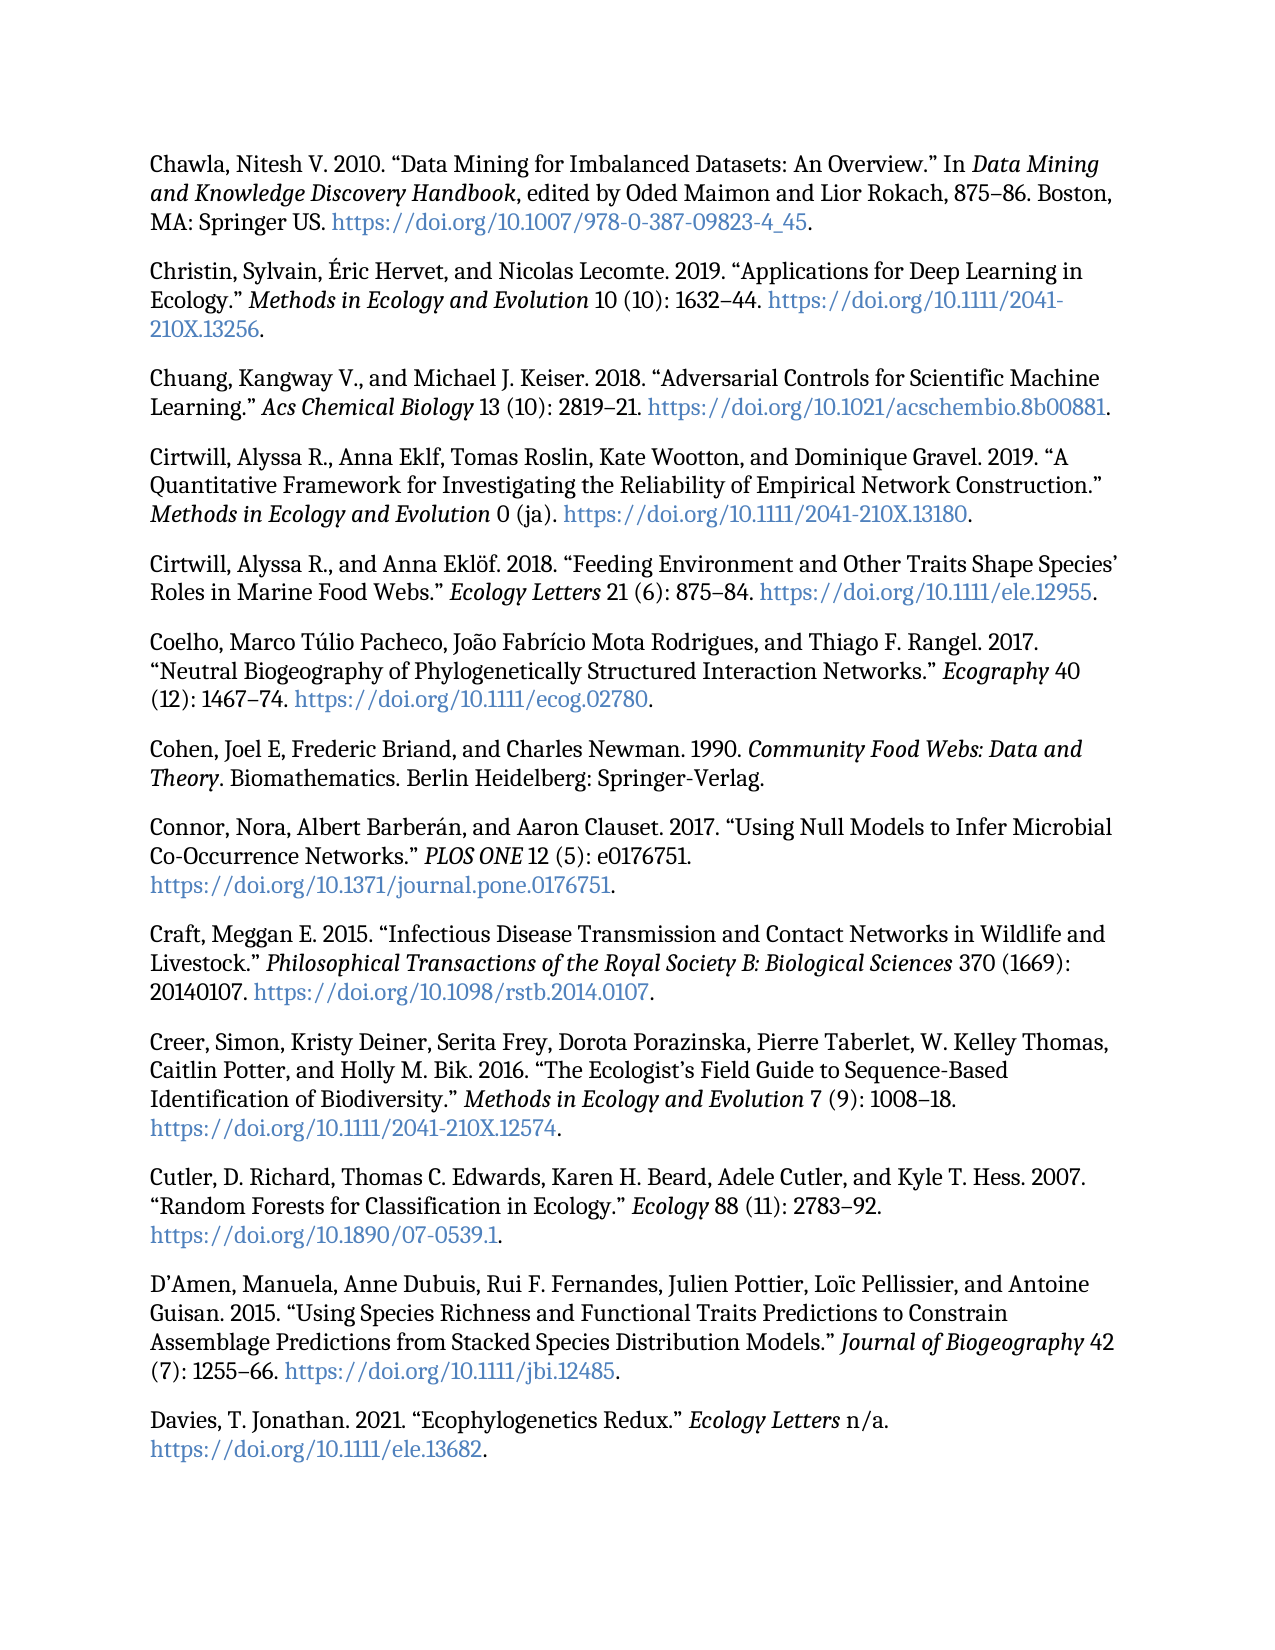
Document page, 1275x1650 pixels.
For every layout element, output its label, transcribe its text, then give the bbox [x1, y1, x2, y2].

text Chawla, Nitesh V. 2010. “Data Mining for Imbalanced Datasets: An Overview.” In Data Mining and Knowledge Discovery Handbook, edited by Oded Maimon and Lior Rokach, 875–86. Boston, MA: Springer US. https://doi.org/10.1007/978-0-387-09823-4_45. [150, 150, 1125, 236]
text Craft, Meggan E. 2015. “Infectious Disease Transmission and Contact Networks in Wildlife and Livestock.” Philosophical Transactions of the Royal Society B: Biological Sciences 370 (1669): 20140107. https://doi.org/10.1098/rstb.2014.0107. [150, 920, 1125, 1007]
text Cirtwill, Alyssa R., Anna Eklf, Tomas Roslin, Kate Wootton, and Dominique Gravel. 2019. “A Quantitative Framework for Investigating the Reliability of Empirical Network Construction.” Methods in Ecology and Evolution 0 (ja). https://doi.org/10.1111/2041-210X.13180. [150, 442, 1125, 529]
text Chuang, Kangway V., and Michael J. Keiser. 2018. “Adversarial Controls for Scientific Machine Learning.” Acs Chemical Biology 13 (10): 2819–21. https://doi.org/10.1021/acschembio.8b00881. [150, 364, 1125, 422]
text Davies, T. Jonathan. 2021. “Ecophylogenetics Redux.” Ecology Letters n/a. https://doi.org/10.1111/ele.13682. [150, 1406, 1125, 1464]
text Connor, Nora, Albert Barberán, and Aaron Clauset. 2017. “Using Null Models to Infer Microbial Co-Occurrence Networks.” PLOS ONE 12 (5): e0176751. https://doi.org/10.1371/journal.pone.0176751. [150, 813, 1125, 899]
text Cutler, D. Richard, Thomas C. Edwards, Karen H. Beard, Adele Cutler, and Kyle T. Hess. 2007. “Random Forests for Classification in Ecology.” Ecology 88 (11): 2783–92. https://doi.org/10.1890/07-0539.1. [150, 1163, 1125, 1249]
text Cohen, Joel E, Frederic Briand, and Charles Newman. 1990. Community Food Webs: Data and Theory. Biomathematics. Berlin Heidelberg: Springer-Verlag. [150, 735, 1125, 792]
text Coelho, Marco Túlio Pacheco, João Fabrício Mota Rodrigues, and Thiago F. Rangel. 2017. “Neutral Biogeography of Phylogenetically Structured Interaction Networks.” Ecography 40 (12): 1467–74. https://doi.org/10.1111/ecog.02780. [150, 628, 1125, 714]
text Cirtwill, Alyssa R., and Anna Eklöf. 2018. “Feeding Environment and Other Traits Shape Species’ Roles in Marine Food Webs.” Ecology Letters 21 (6): 875–84. https://doi.org/10.1111/ele.12955. [150, 549, 1125, 607]
text Christin, Sylvain, Éric Hervet, and Nicolas Lecomte. 2019. “Applications for Deep Learning in Ecology.” Methods in Ecology and Evolution 10 (10): 1632–44. https://doi.org/10.1111/2041-210X.13256. [150, 257, 1125, 343]
text Creer, Simon, Kristy Deiner, Serita Frey, Dorota Porazinska, Pierre Taberlet, W. Kelley Thomas, Caitlin Potter, and Holly M. Bik. 2016. “The Ecologist’s Field Guide to Sequence-Based Identification of Biodiversity.” Methods in Ecology and Evolution 7 (9): 1008–18. https://doi.org/10.1111/2041-210X.12574. [150, 1027, 1125, 1142]
text D’Amen, Manuela, Anne Dubuis, Rui F. Fernandes, Julien Pottier, Loïc Pellissier, and Antoine Guisan. 2015. “Using Species Richness and Functional Traits Predictions to Constrain Assemblage Predictions from Stacked Species Distribution Models.” Journal of Biogeography 42 (7): 1255–66. https://doi.org/10.1111/jbi.12485. [150, 1270, 1125, 1385]
